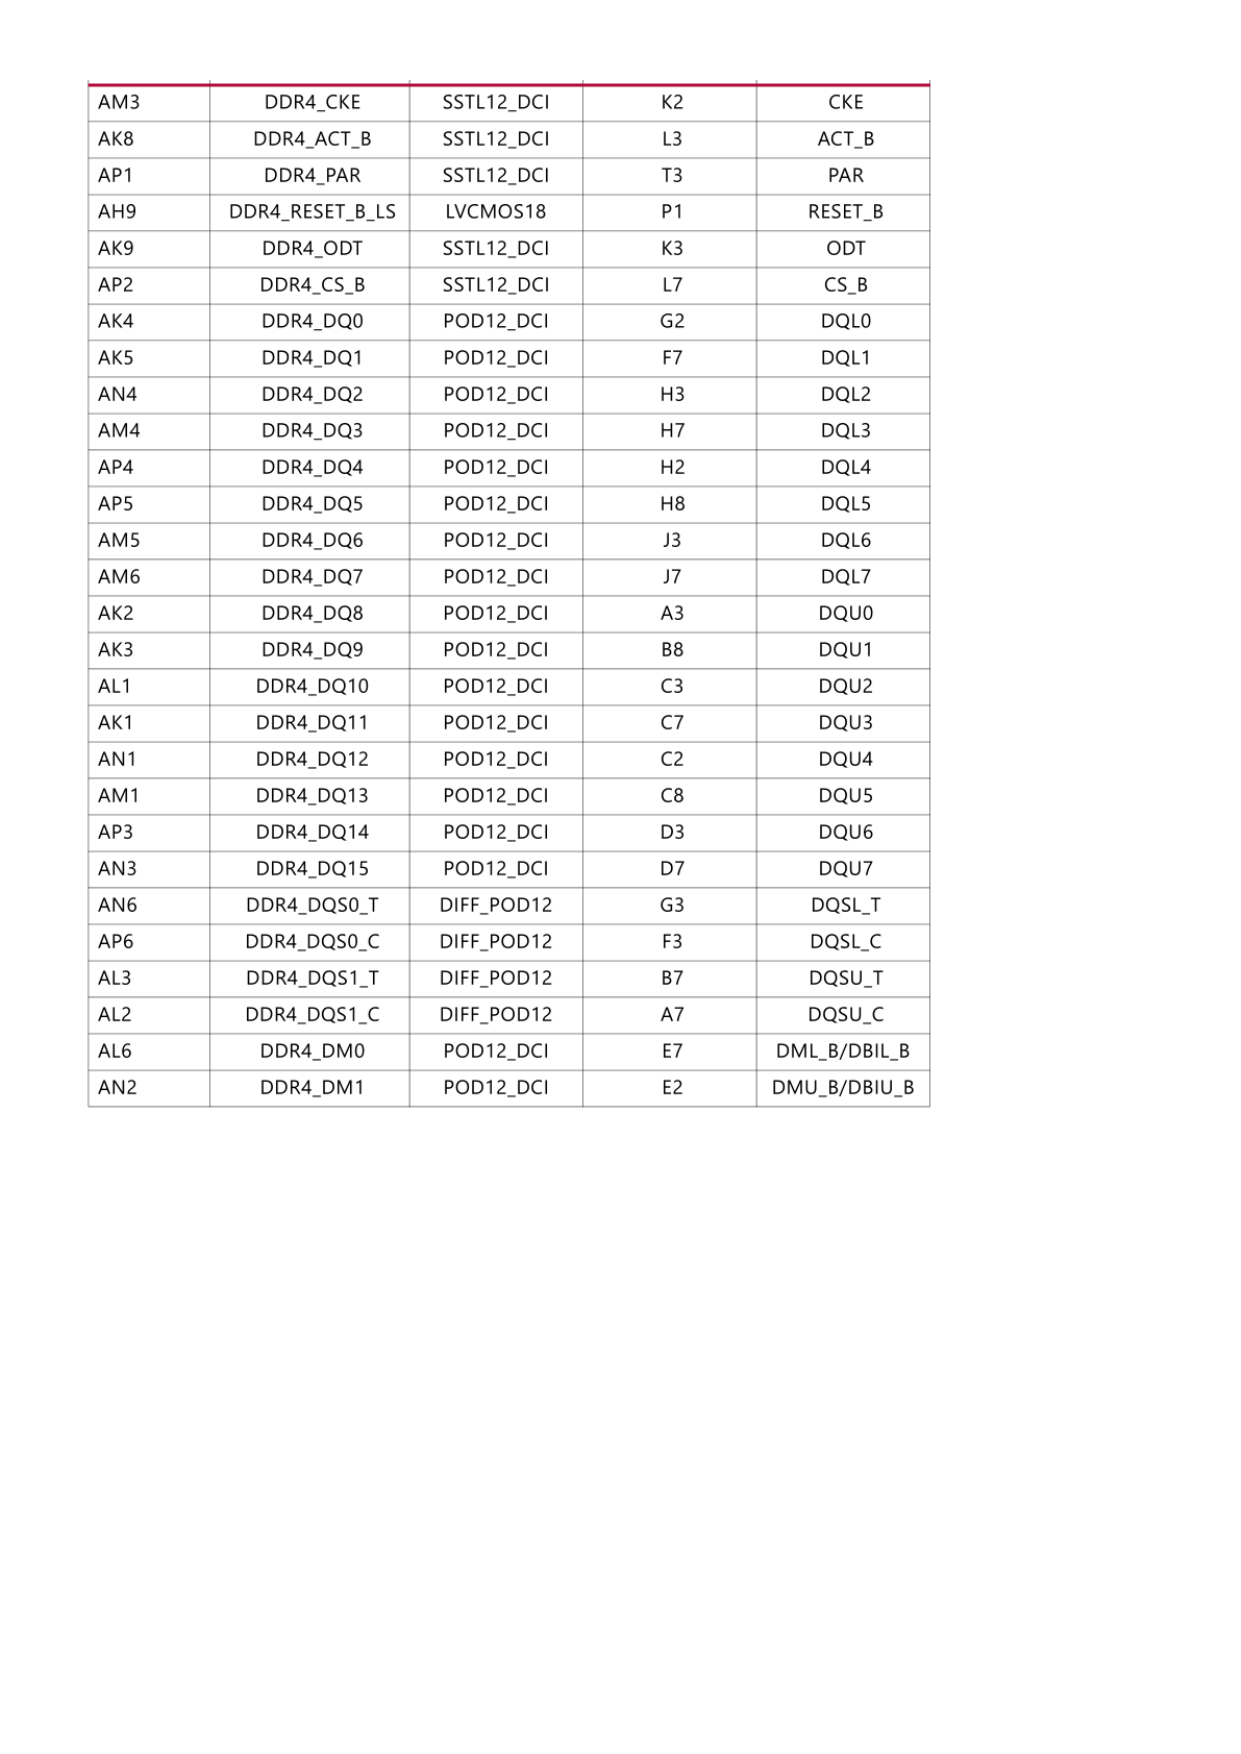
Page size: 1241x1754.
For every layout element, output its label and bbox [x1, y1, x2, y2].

picture [75, 80, 944, 1112]
